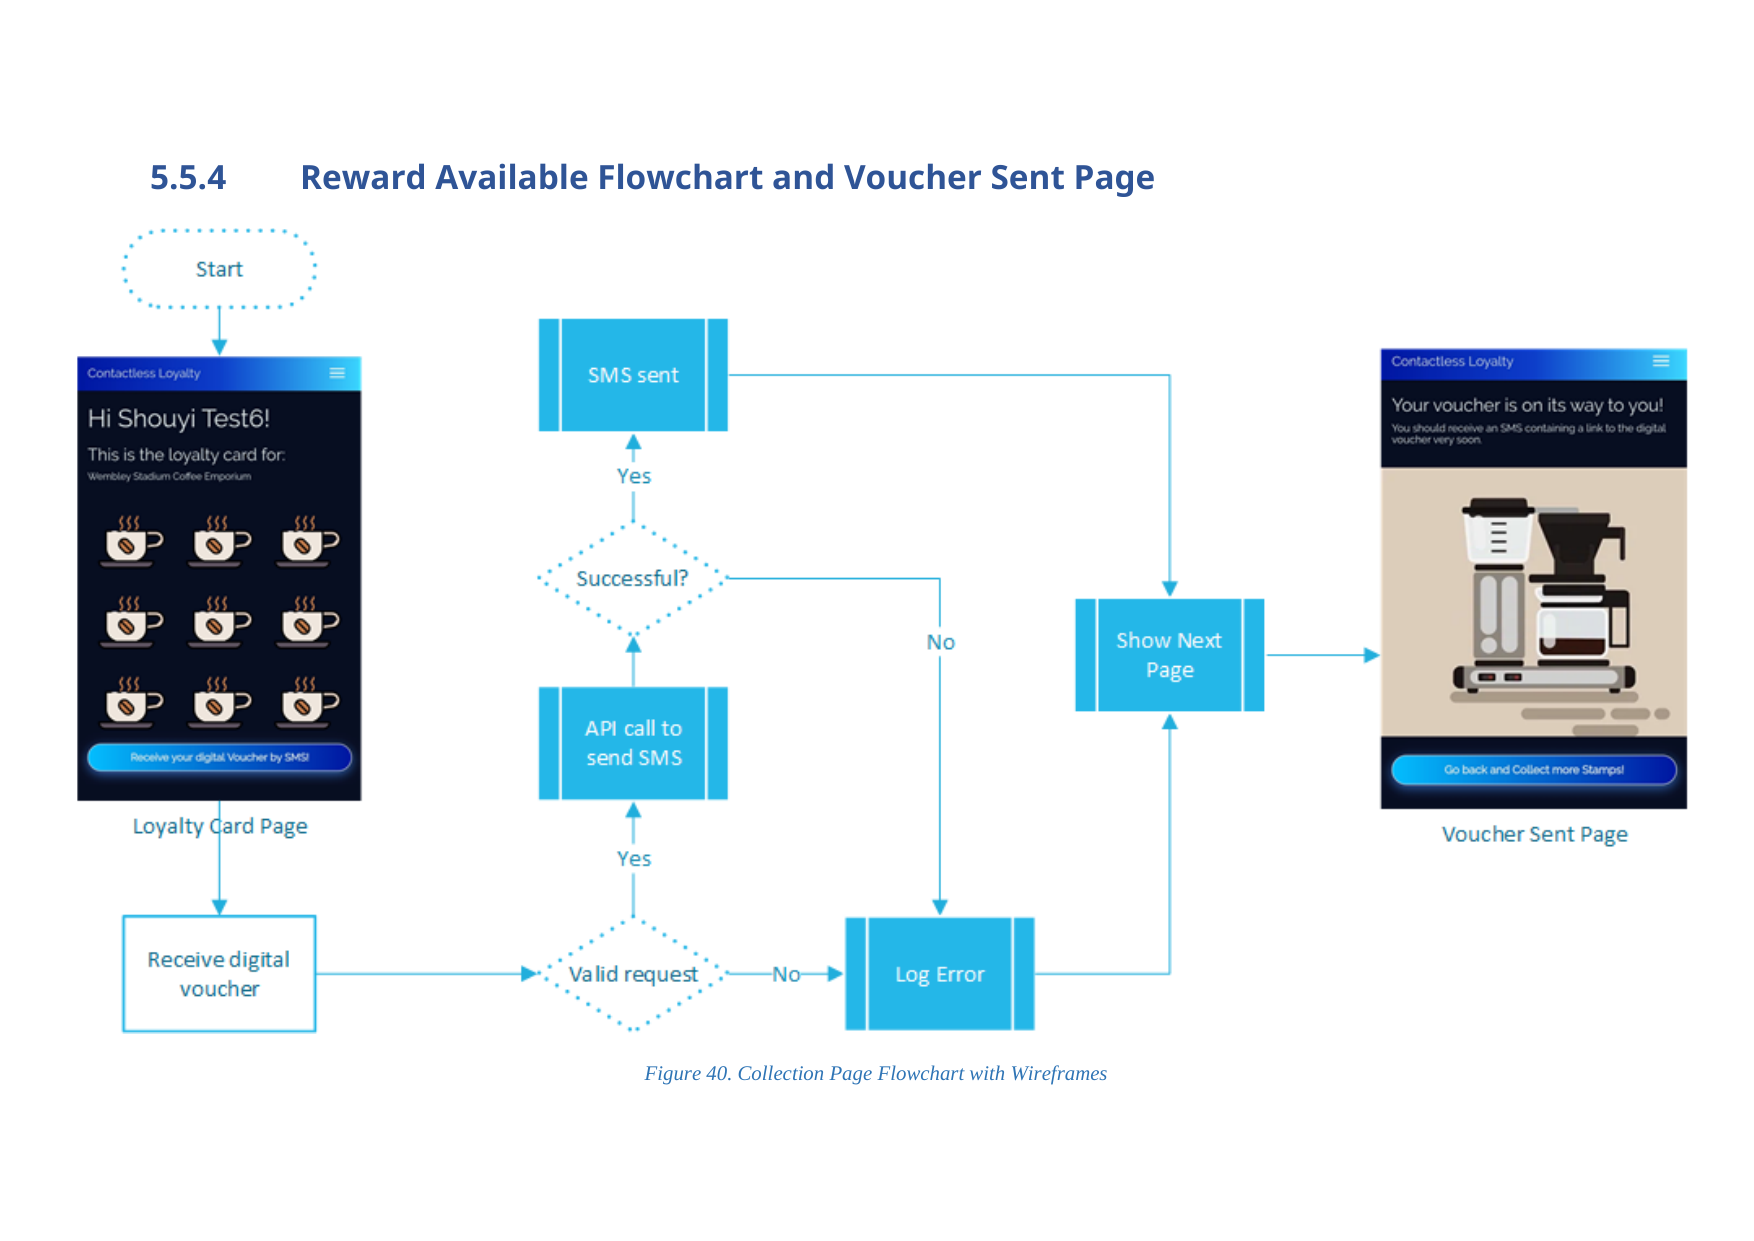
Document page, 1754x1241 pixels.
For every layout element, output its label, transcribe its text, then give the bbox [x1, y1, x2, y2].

subtitle Reward Available Flowchart and Voucher Sent Page [150, 154, 1604, 199]
text Figure 40. Collection Page Flowchart with Wireframes [150, 1061, 1604, 1085]
picture [76, 228, 1689, 1034]
